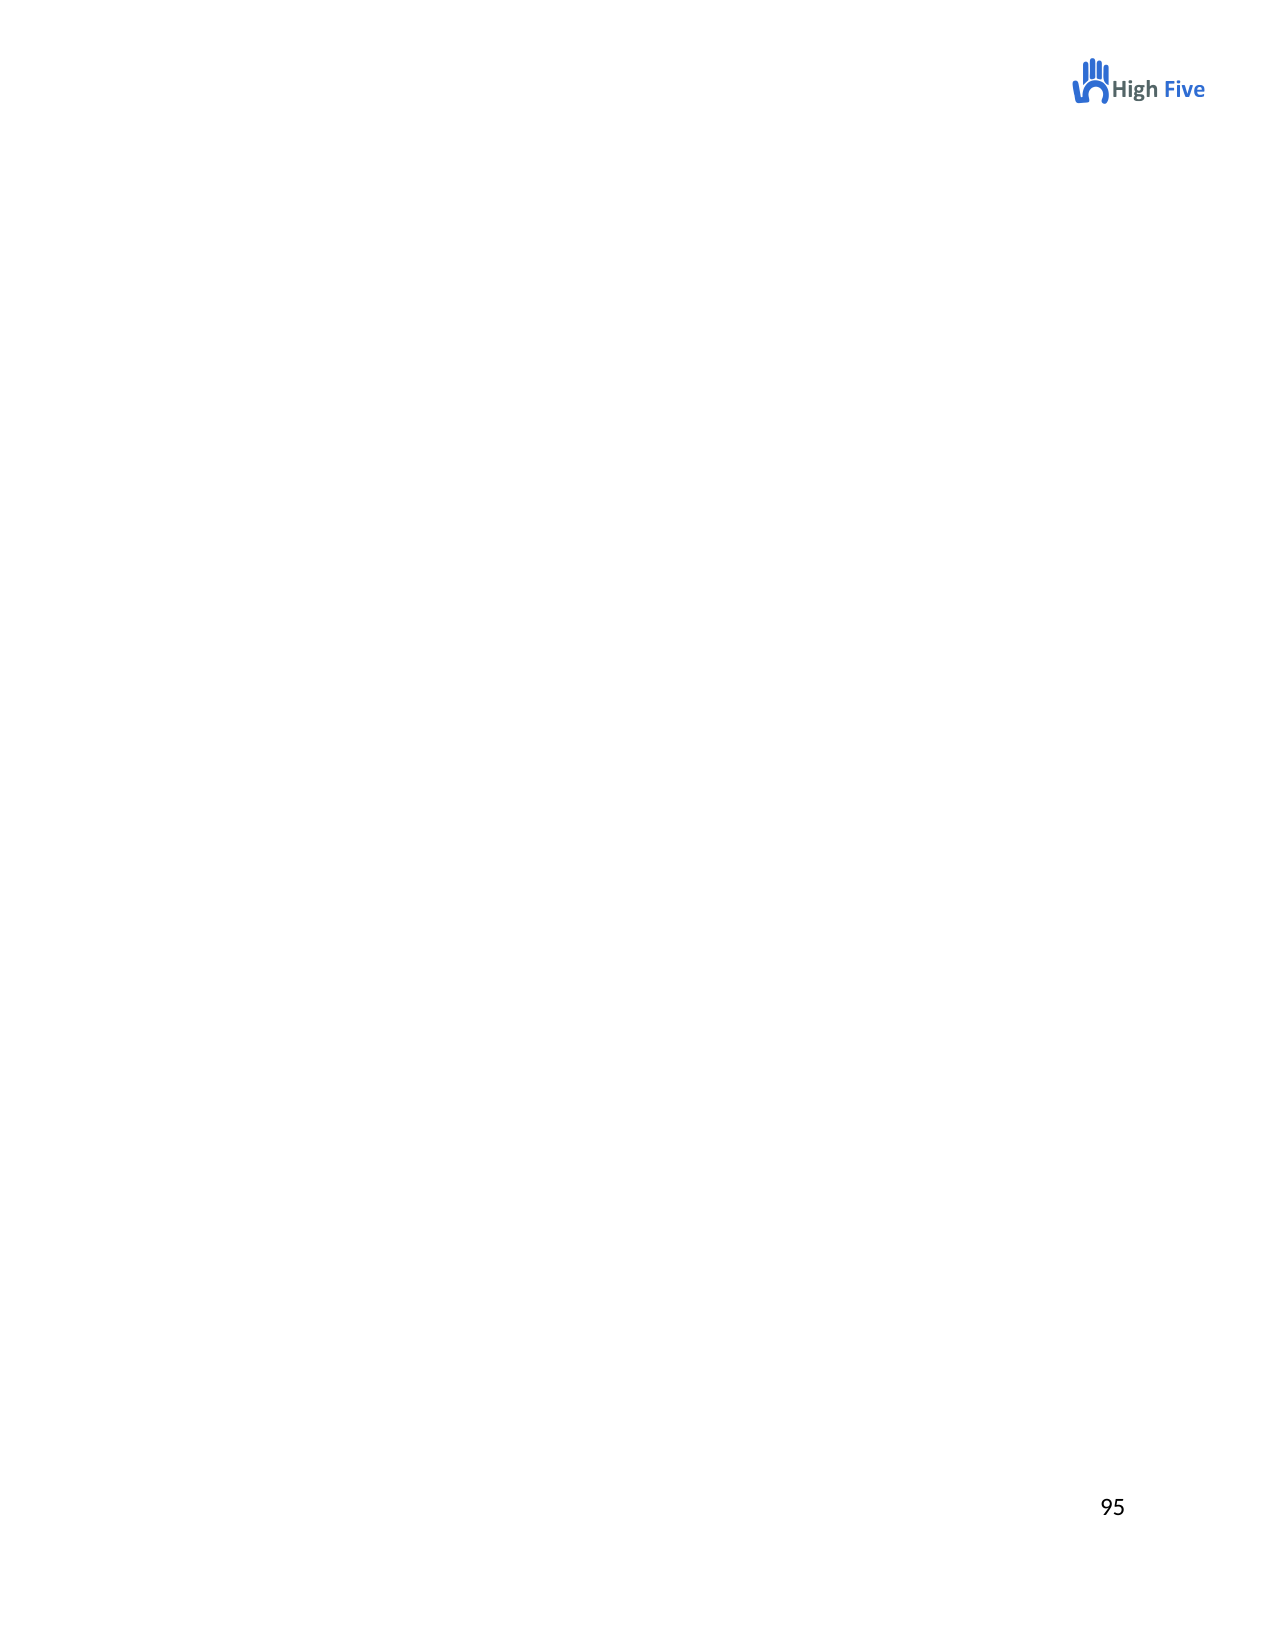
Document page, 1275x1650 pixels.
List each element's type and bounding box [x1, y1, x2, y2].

picture [1069, 53, 1223, 110]
